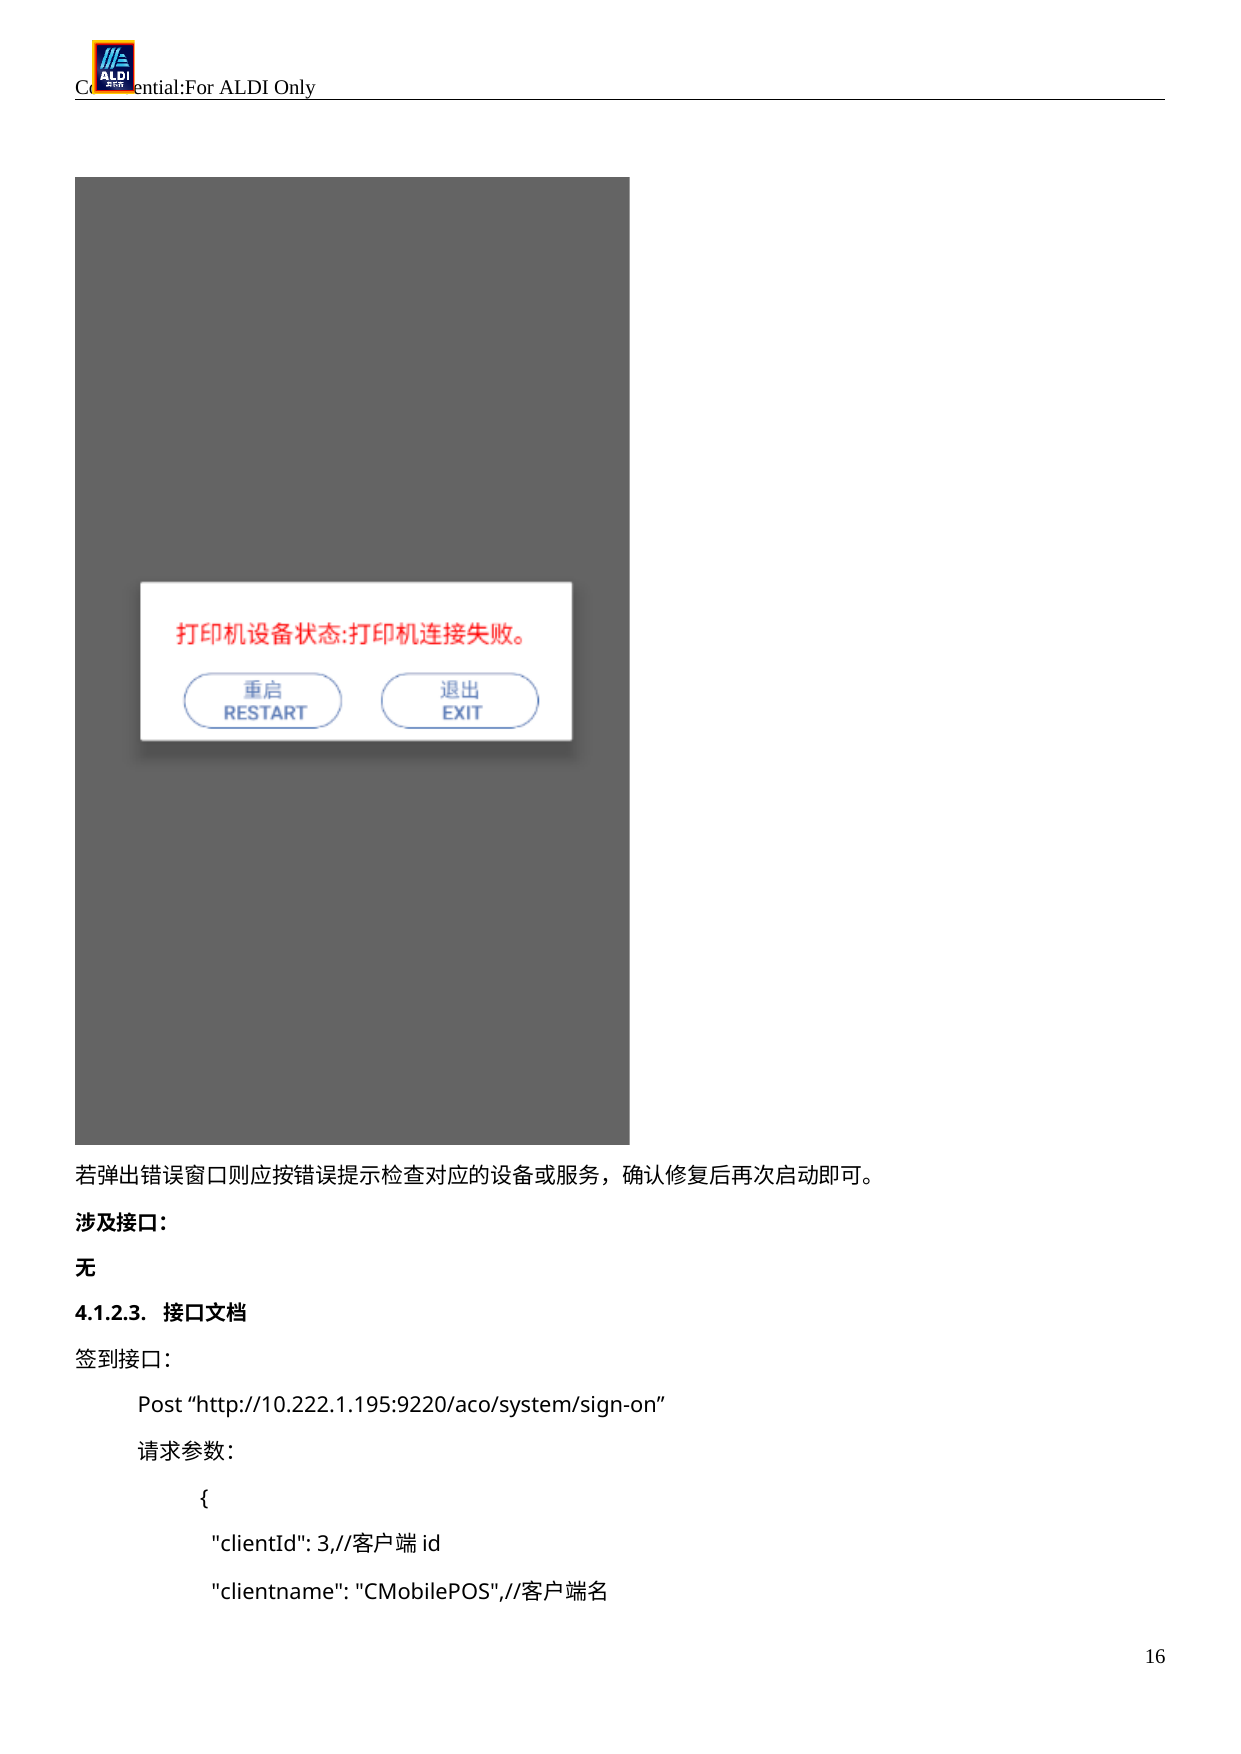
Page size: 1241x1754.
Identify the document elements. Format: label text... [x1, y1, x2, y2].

text 签到接口： [75, 1342, 1165, 1374]
text { [137, 1482, 1165, 1511]
text 若弹出错误窗口则应按错误提示检查对应的设备或服务，确认修复后再次启动即可。 [75, 1158, 1165, 1190]
list 接口文档 [75, 1297, 1165, 1327]
text Post “http://10.222.1.195:9220/aco/system/sign-on” [75, 1389, 1165, 1419]
text 请求参数： [75, 1434, 1165, 1466]
text 无 [75, 1251, 1165, 1281]
text "clientname": "CMobilePOS",//客户端名 [137, 1574, 1165, 1606]
picture [75, 177, 630, 1145]
picture [90, 39, 135, 92]
text 涉及接口： [75, 1206, 1165, 1236]
text "clientId": 3,//客户端id [137, 1526, 1165, 1558]
